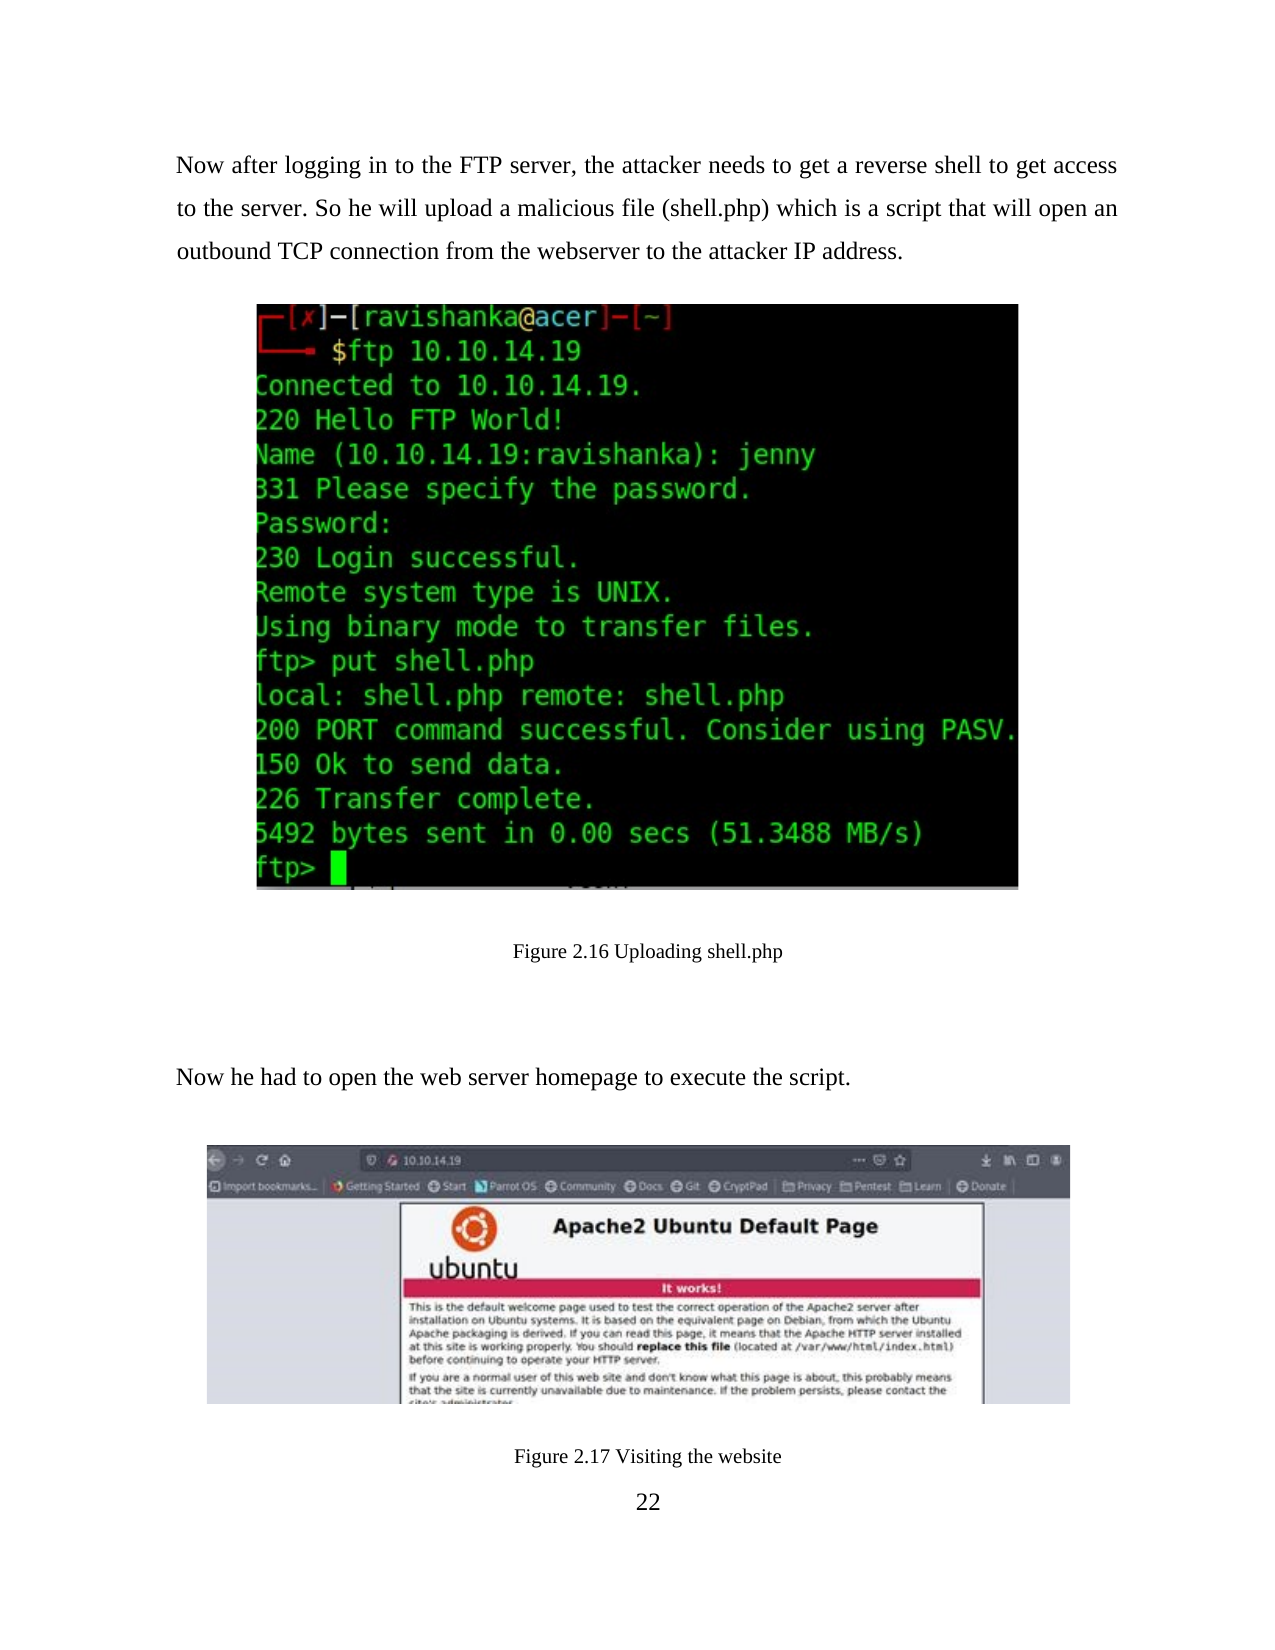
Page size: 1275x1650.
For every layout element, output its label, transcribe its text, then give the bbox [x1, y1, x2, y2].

picture [206, 1145, 1071, 1404]
text Figure . Uploading shell.php [177, 939, 1118, 963]
text Now after logging in to the FTP server, the attacker needs to get a reverse shell to get access to the server. So he will upload a malicious file (shell.php) which is a script that will open an outbound TCP connection from the webserver to the attacker IP address. [176, 150, 1120, 265]
text Now he had to open the web server homepage to execute the script. [176, 1062, 1120, 1091]
text Figure . Visiting the website [177, 1444, 1118, 1468]
picture [256, 304, 1019, 890]
